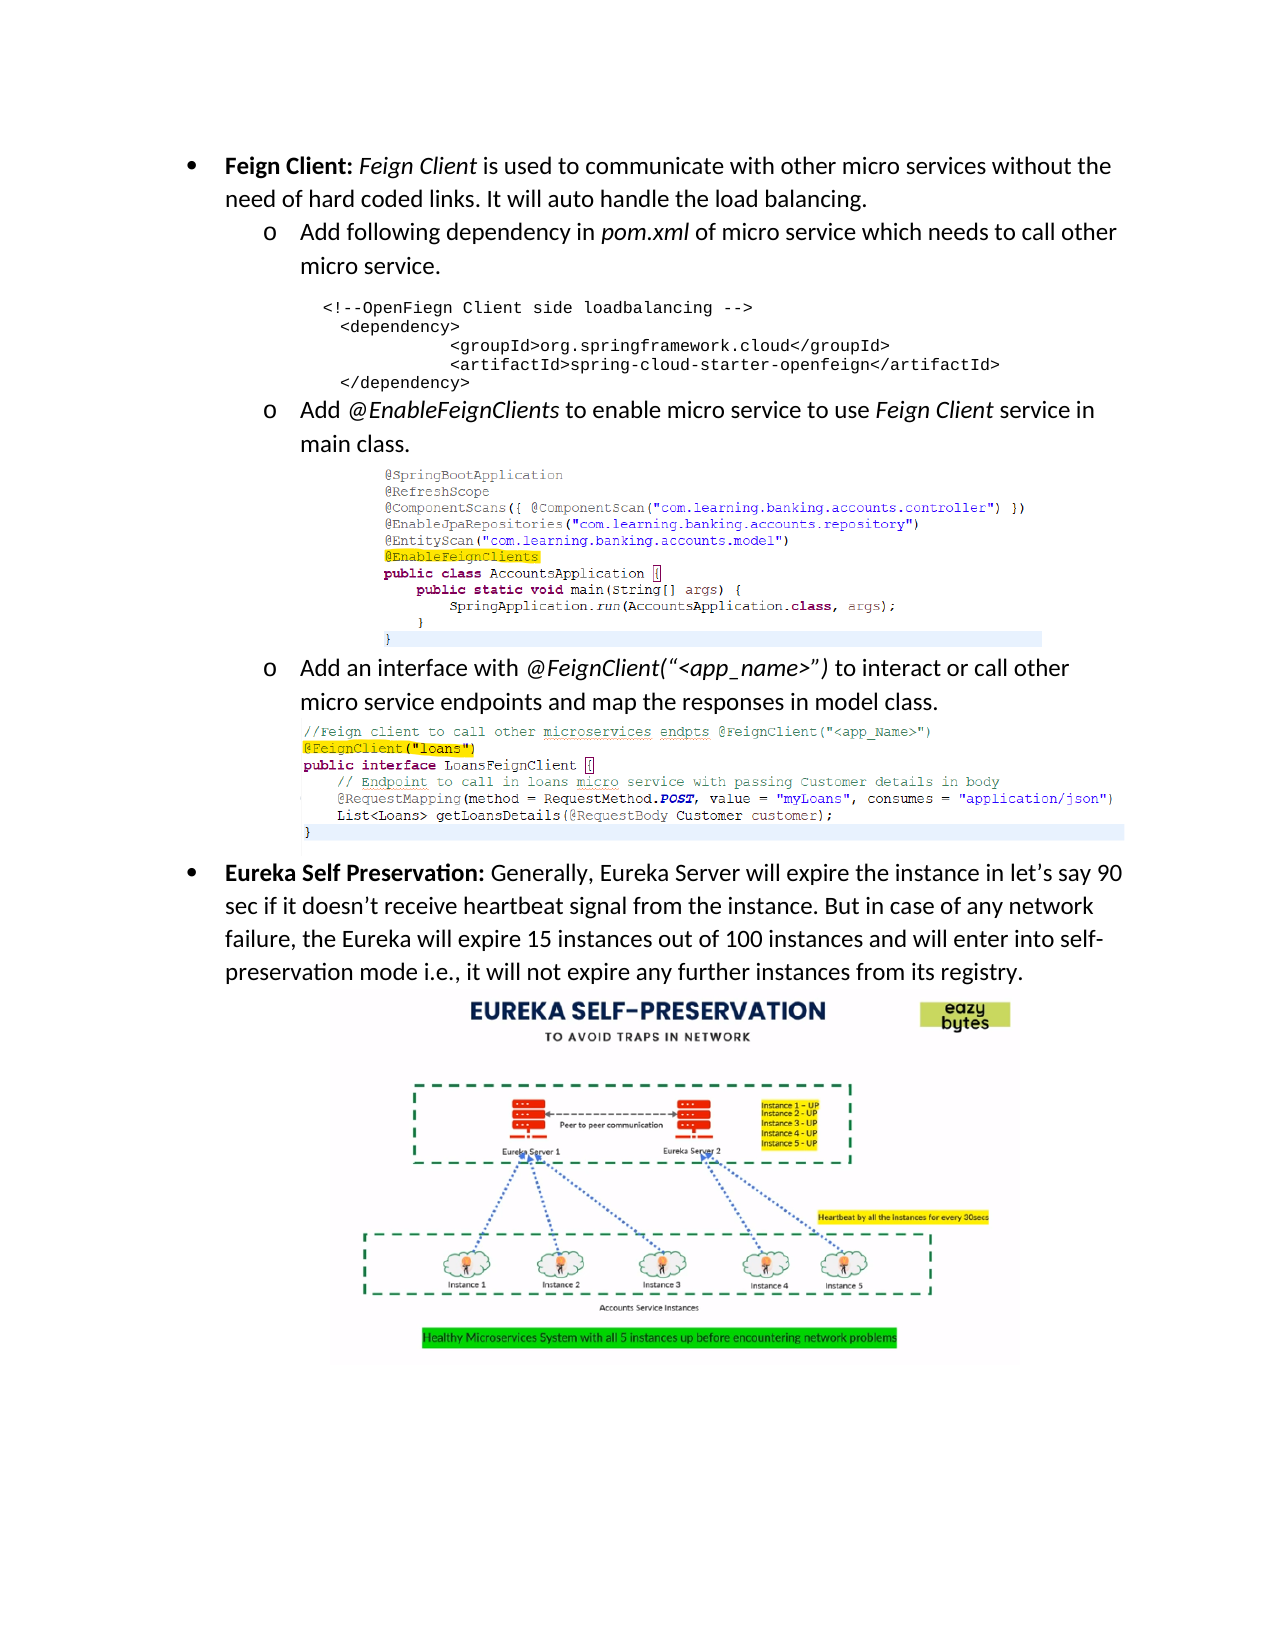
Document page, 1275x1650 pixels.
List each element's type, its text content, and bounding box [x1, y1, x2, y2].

picture [330, 989, 1020, 1365]
text </dependency> [225, 375, 1125, 394]
list Add following dependency in pom.xml of micro service which needs to call other micro service. [262, 216, 1125, 281]
list Add @EnableFeignClients to enable micro service to use Feign Client service in main class. [262, 394, 1125, 458]
list Add an interface with @FeignClient(“<app_name>”) to interact or call other micro service endpoints and map the responses in model class. [262, 652, 1125, 717]
list Feign Client: Feign Client is used to communicate with other micro services without the need of hard coded links. It will auto handle the load balancing. [187, 150, 1125, 213]
text <!--OpenFiegn Client side loadbalancing --> [225, 299, 1125, 318]
picture [300, 718, 1125, 856]
text <artifactId>spring-cloud-starter-openfeign</artifactId> [225, 356, 1125, 375]
text <groupId>org.springframework.cloud</groupId> [225, 337, 1125, 356]
list Eureka Self Preservation: Generally, Eureka Server will expire the instance in let’s say 90 sec if it doesn’t receive heartbeat signal from the instance. But in case of any network failure, the Eureka will expire 15 instances out of 100 instances and will enter into self-preservation mode i.e., it will not expire any further instances from its registry. [187, 858, 1125, 987]
picture [383, 461, 1042, 650]
text <dependency> [225, 318, 1125, 337]
